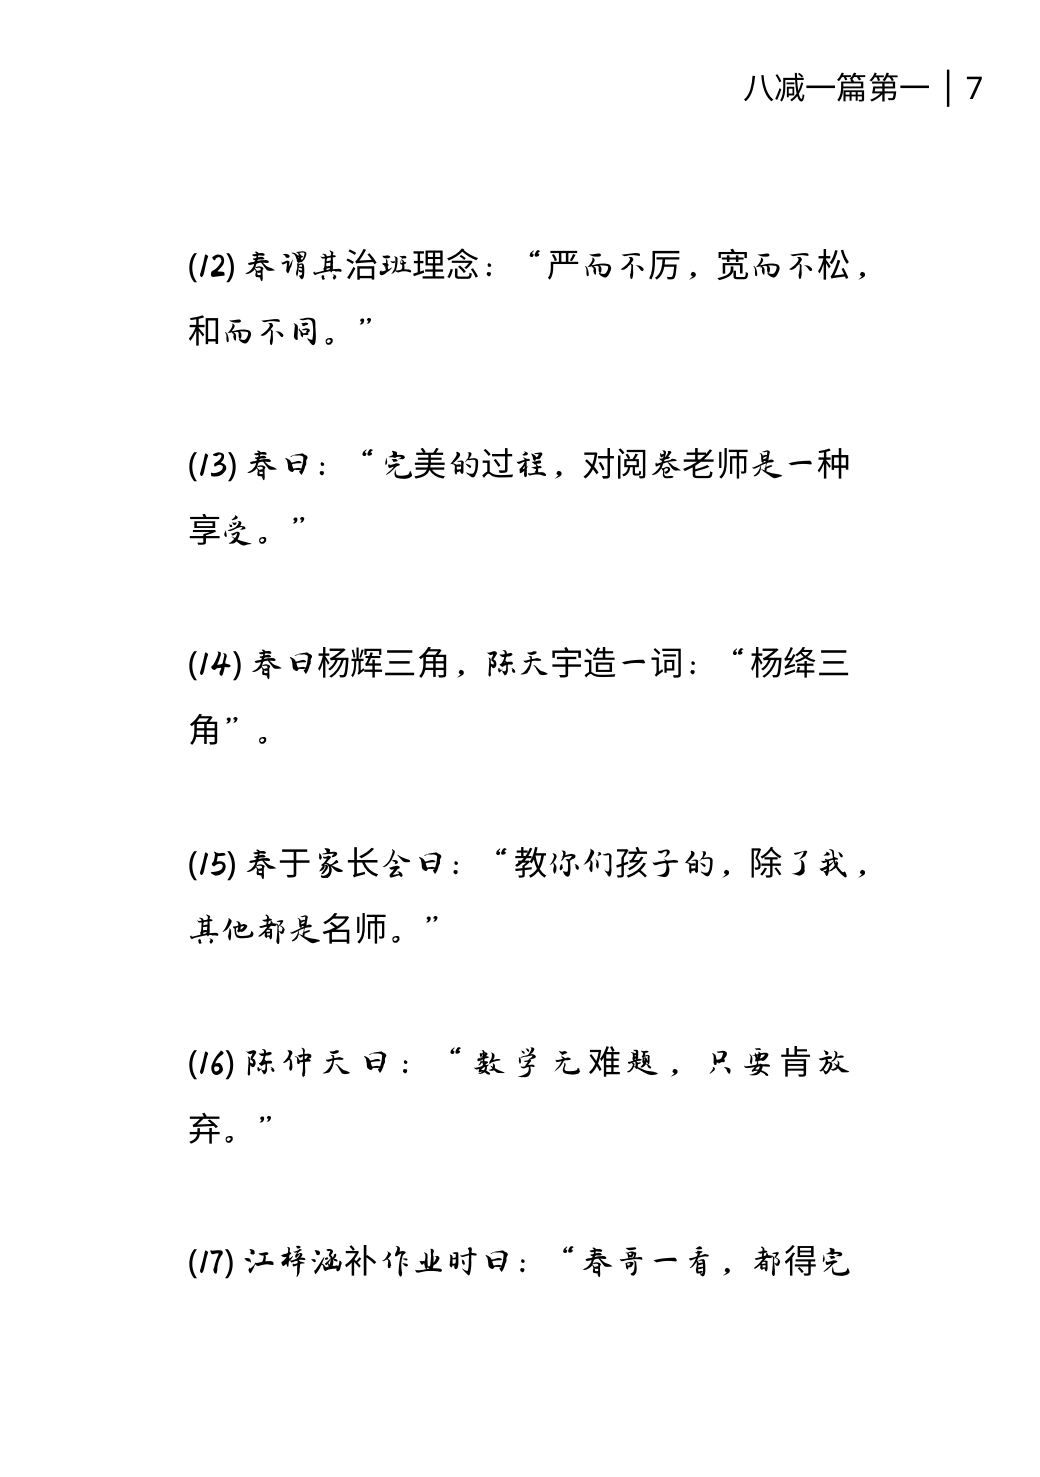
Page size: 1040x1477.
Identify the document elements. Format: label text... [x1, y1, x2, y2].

list 春于家长会曰：“教你们孩子的，除了我，其他都是名师。” [188, 831, 852, 964]
list 春曰：“完美的过程，对阅卷老师是一种享受。” [188, 432, 852, 565]
list 春曰杨辉三角，陈天宇造一词：“杨绛三角”。 [188, 632, 852, 764]
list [188, 1230, 852, 1296]
list 陈仲天曰：“数学无难题，只要肯放弃。” [188, 1030, 852, 1163]
list 春谓其治班理念：“严而不厉，宽而不松，和而不同。” [188, 233, 852, 366]
